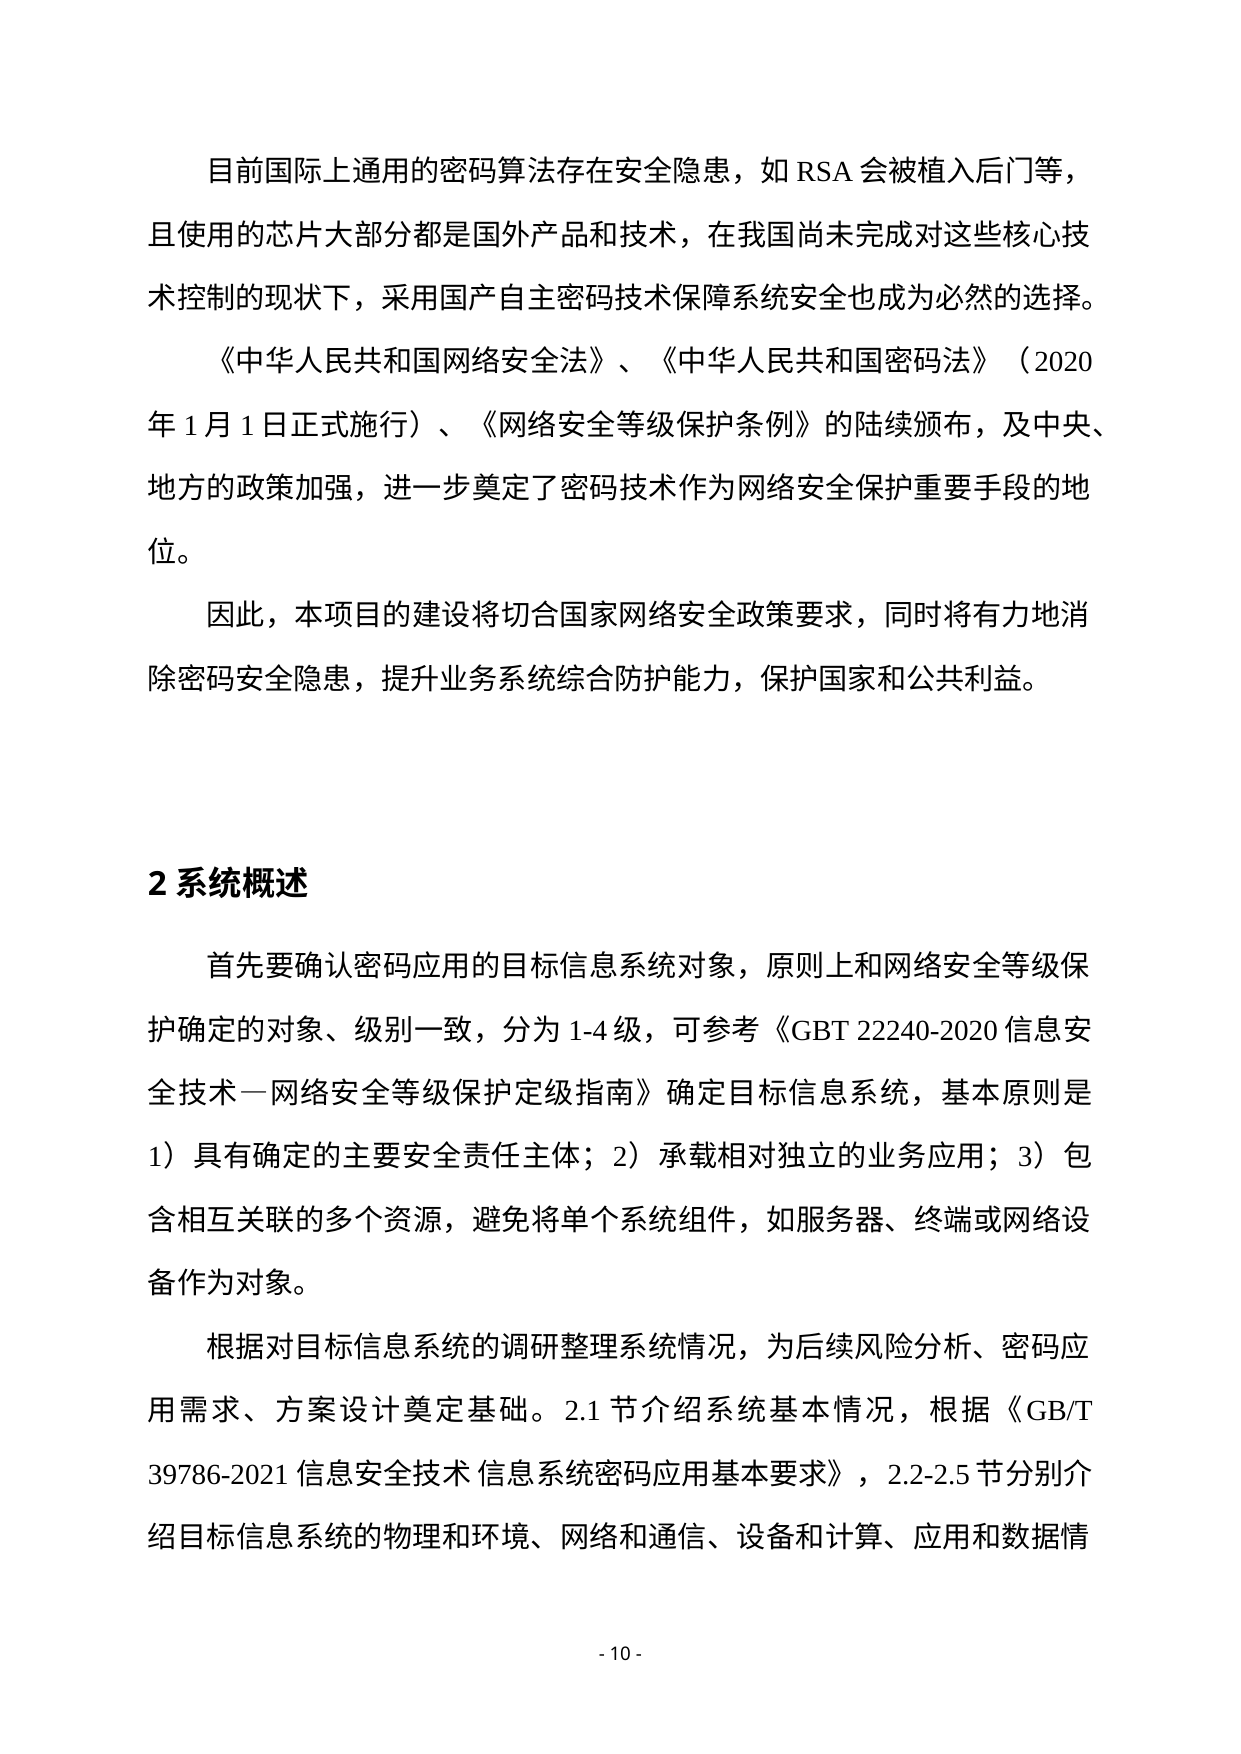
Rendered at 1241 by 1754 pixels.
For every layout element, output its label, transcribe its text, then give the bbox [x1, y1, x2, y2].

text 《中华人民共和国网络安全法》、《中华人民共和国密码法》（2020年1月1日正式施行）、《网络安全等级保护条例》的陆续颁布，及中央、地方的政策加强，进一步奠定了密码技术作为网络安全保护重要手段的地位。 [148, 338, 1092, 571]
subtitle 2 系统概述 [148, 857, 1092, 905]
text 目前国际上通用的密码算法存在安全隐患，如RSA会被植入后门等，且使用的芯片大部分都是国外产品和技术，在我国尚未完成对这些核心技术控制的现状下，采用国产自主密码技术保障系统安全也成为必然的选择。 [148, 148, 1092, 317]
text 因此，本项目的建设将切合国家网络安全政策要求，同时将有力地消除密码安全隐患，提升业务系统综合防护能力，保护国家和公共利益。 [148, 592, 1092, 697]
text 首先要确认密码应用的目标信息系统对象，原则上和网络安全等级保护确定的对象、级别一致，分为1-4级，可参考《GBT 22240-2020信息安全技术—网络安全等级保护定级指南》确定目标信息系统，基本原则是1）具有确定的主要安全责任主体；2）承载相对独立的业务应用；3）包含相互关联的多个资源，避免将单个系统组件，如服务器、终端或网络设备作为对象。 [148, 943, 1092, 1302]
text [148, 1323, 1092, 1556]
